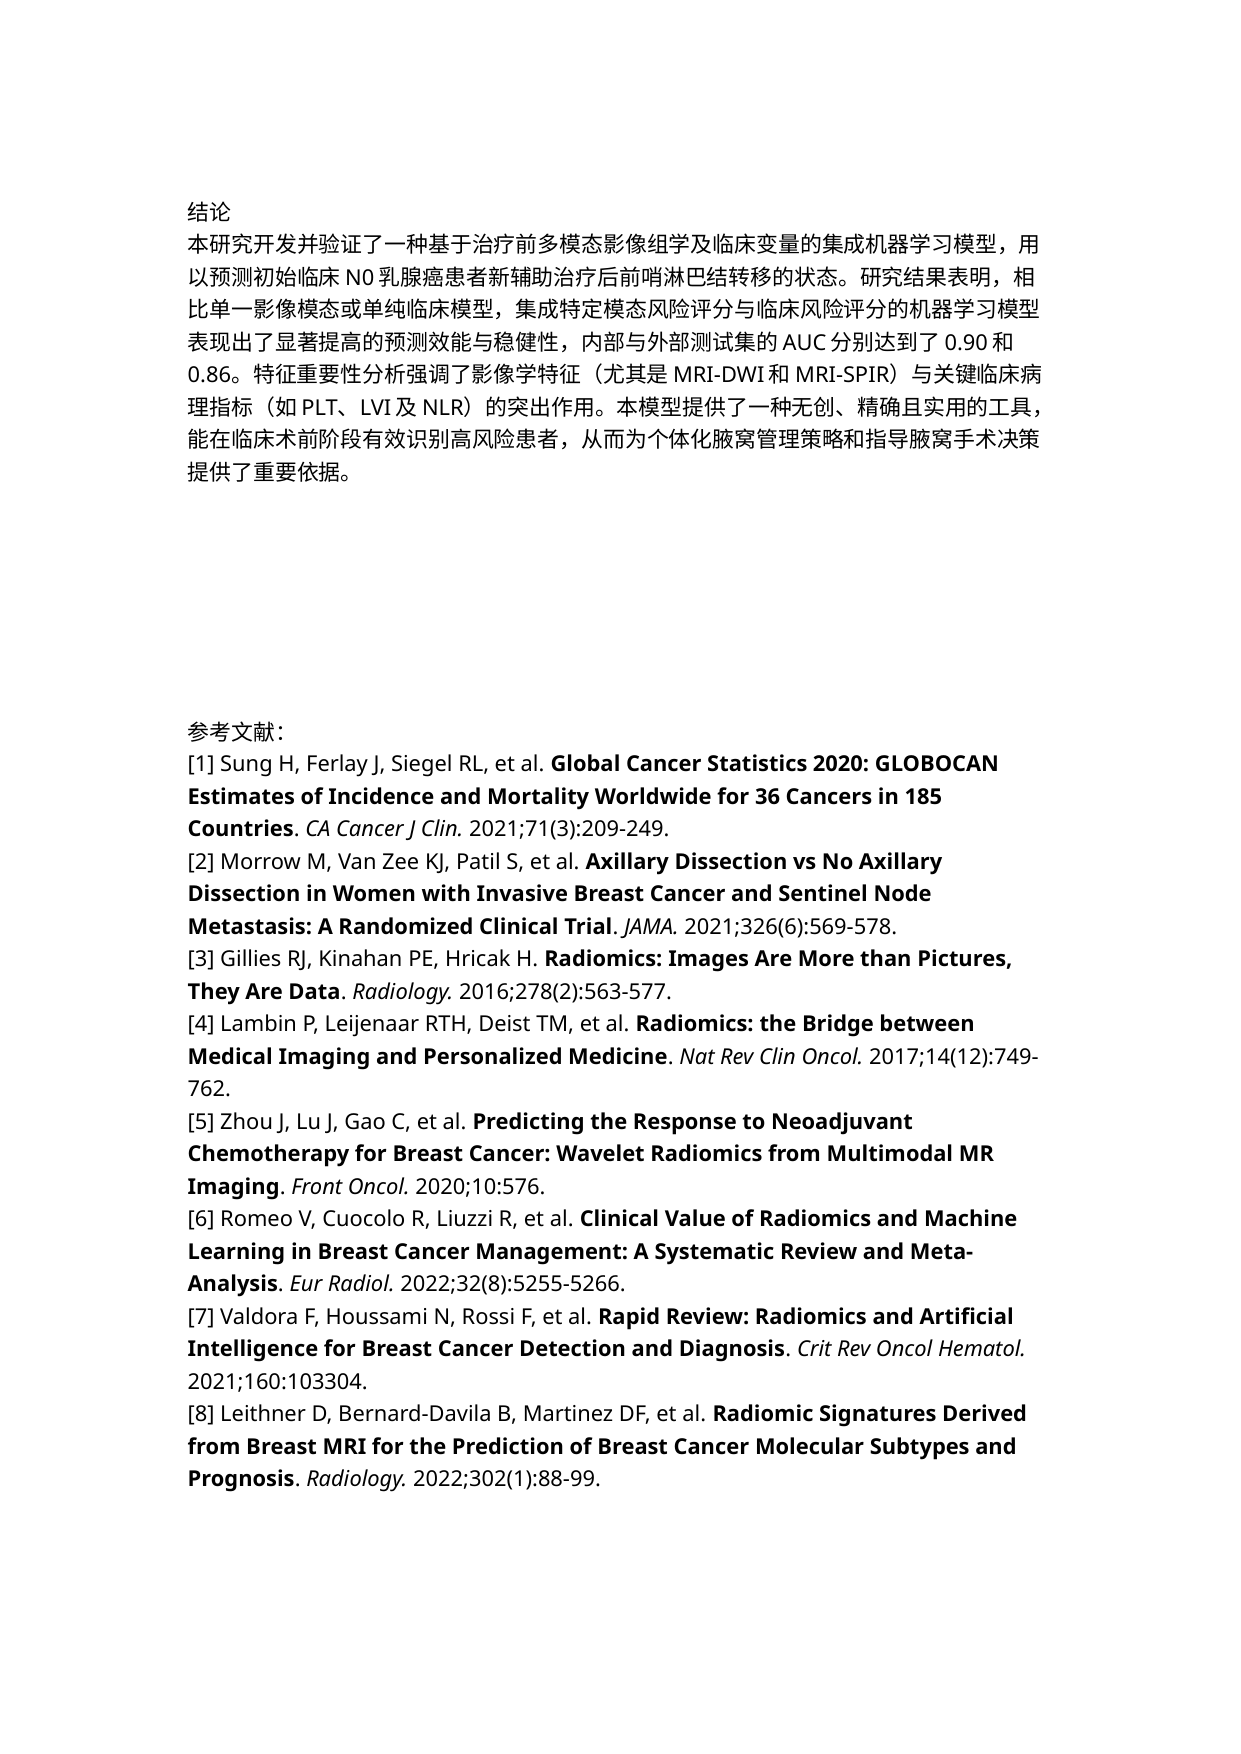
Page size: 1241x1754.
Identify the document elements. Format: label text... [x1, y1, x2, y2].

text 参考文献： [187, 714, 1053, 747]
text [7] Valdora F, Houssami N, Rossi F, et al. Rapid Review: Radiomics and Artificial Intelligence for Breast Cancer Detection and Diagnosis. Crit Rev Oncol Hematol. 2021;160:103304. [187, 1299, 1053, 1397]
text [1] Sung H, Ferlay J, Siegel RL, et al. Global Cancer Statistics 2020: GLOBOCAN Estimates of Incidence and Mortality Worldwide for 36 Cancers in 185 Countries. CA Cancer J Clin. 2021;71(3):209-249. [187, 747, 1053, 844]
text [8] Leithner D, Bernard-Davila B, Martinez DF, et al. Radiomic Signatures Derived from Breast MRI for the Prediction of Breast Cancer Molecular Subtypes and Prognosis. Radiology. 2022;302(1):88-99. [187, 1397, 1053, 1494]
text 结论 [187, 194, 1053, 227]
text 本研究开发并验证了一种基于治疗前多模态影像组学及临床变量的集成机器学习模型，用以预测初始临床N0乳腺癌患者新辅助治疗后前哨淋巴结转移的状态。研究结果表明，相比单一影像模态或单纯临床模型，集成特定模态风险评分与临床风险评分的机器学习模型表现出了显著提高的预测效能与稳健性，内部与外部测试集的AUC分别达到了0.90和0.86。特征重要性分析强调了影像学特征（尤其是MRI-DWI和MRI-SPIR）与关键临床病理指标（如PLT、LVI及NLR）的突出作用。本模型提供了一种无创、精确且实用的工具，能在临床术前阶段有效识别高风险患者，从而为个体化腋窝管理策略和指导腋窝手术决策提供了重要依据。 [187, 227, 1053, 487]
text [2] Morrow M, Van Zee KJ, Patil S, et al. Axillary Dissection vs No Axillary Dissection in Women with Invasive Breast Cancer and Sentinel Node Metastasis: A Randomized Clinical Trial. JAMA. 2021;326(6):569-578. [187, 844, 1053, 942]
text [6] Romeo V, Cuocolo R, Liuzzi R, et al. Clinical Value of Radiomics and Machine Learning in Breast Cancer Management: A Systematic Review and Meta-Analysis. Eur Radiol. 2022;32(8):5255-5266. [187, 1202, 1053, 1299]
text [5] Zhou J, Lu J, Gao C, et al. Predicting the Response to Neoadjuvant Chemotherapy for Breast Cancer: Wavelet Radiomics from Multimodal MR Imaging. Front Oncol. 2020;10:576. [187, 1104, 1053, 1202]
text [4] Lambin P, Leijenaar RTH, Deist TM, et al. Radiomics: the Bridge between Medical Imaging and Personalized Medicine. Nat Rev Clin Oncol. 2017;14(12):749-762. [187, 1007, 1053, 1104]
text [3] Gillies RJ, Kinahan PE, Hricak H. Radiomics: Images Are More than Pictures, They Are Data. Radiology. 2016;278(2):563-577. [187, 942, 1053, 1007]
